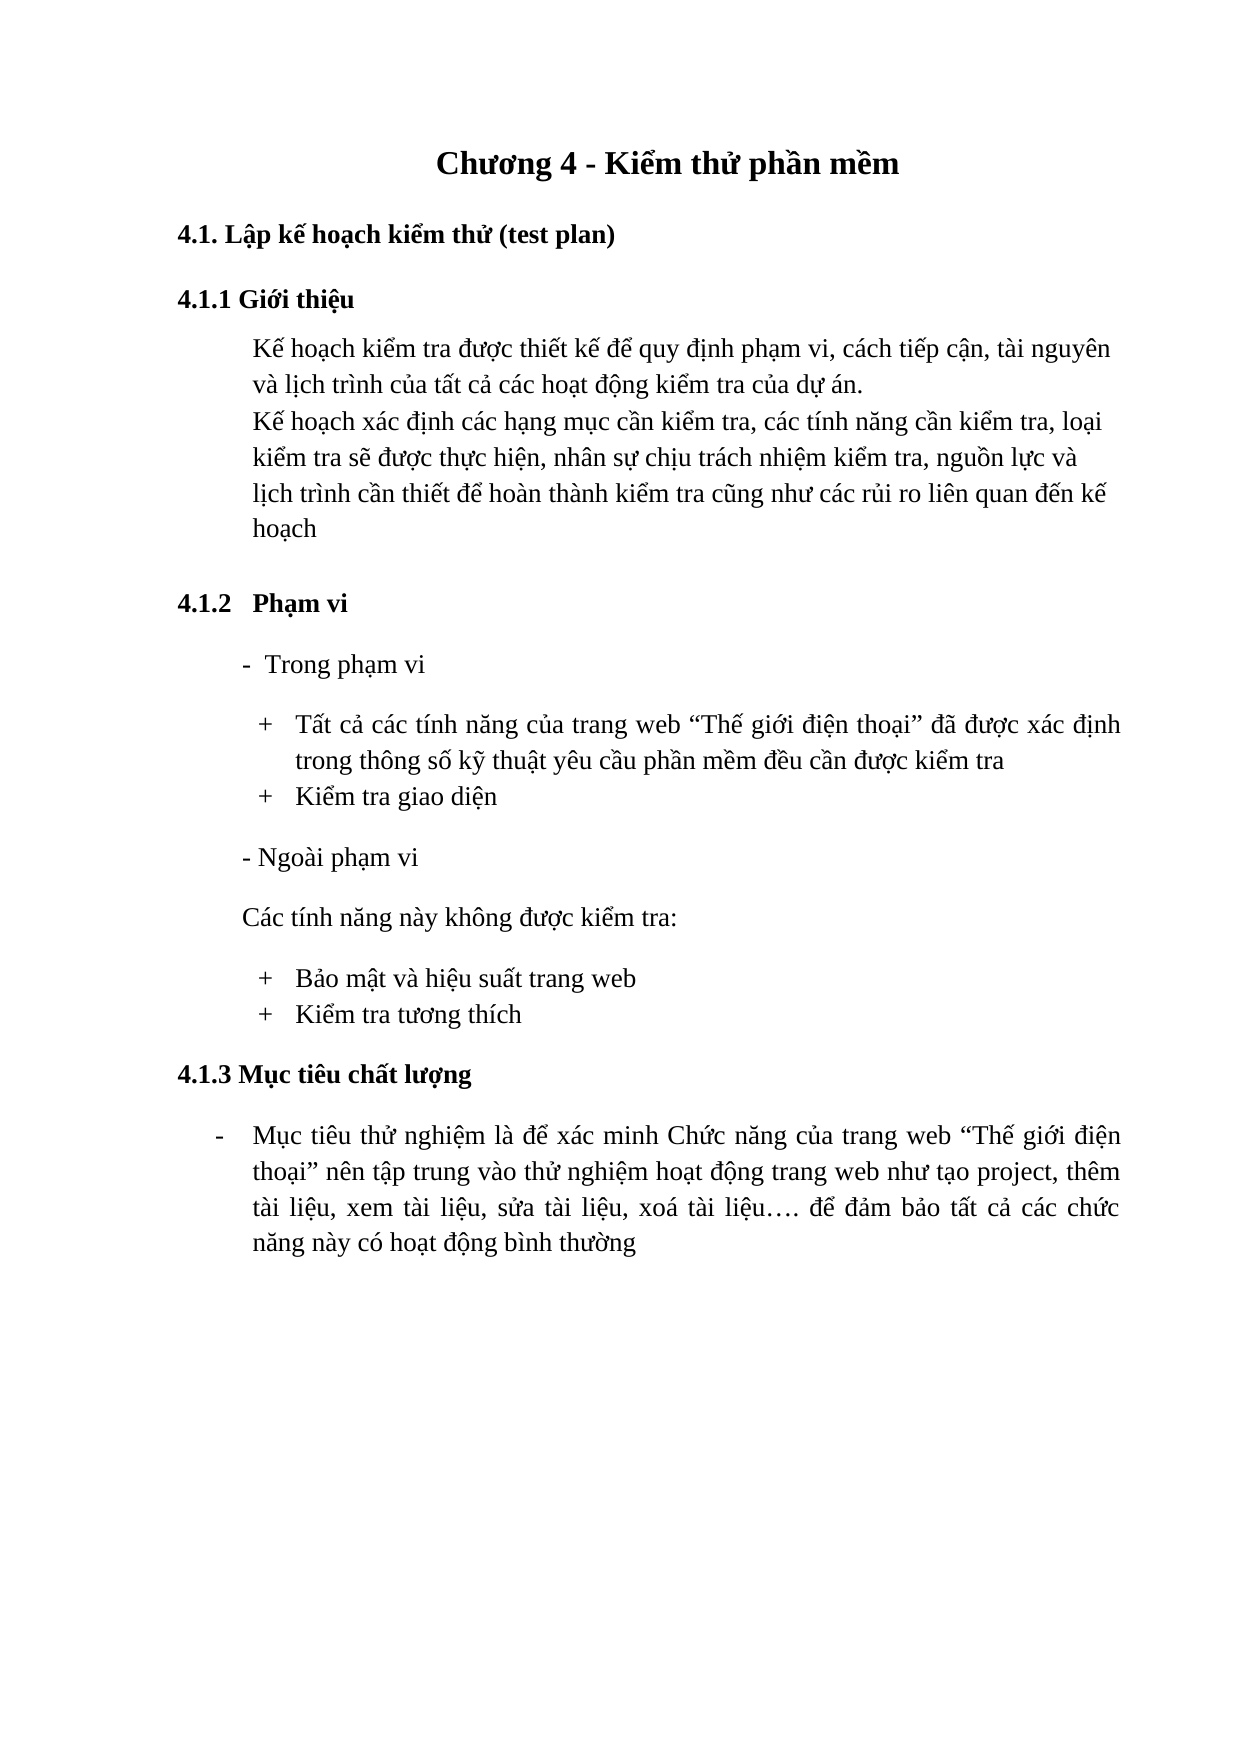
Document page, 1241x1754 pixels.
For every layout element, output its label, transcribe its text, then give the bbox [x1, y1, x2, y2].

text Các tính năng này không được kiểm tra: [242, 901, 1122, 932]
subtitle 4.1.2 Phạm vi [177, 587, 1122, 618]
text - Ngoài phạm vi [242, 841, 1122, 872]
subtitle Chương 4 - Kiểm thử phần mềm [327, 143, 930, 181]
list Mục tiêu thử nghiệm là để xác minh Chức năng của trang web “Thế giới điện thoại” nên tập trung vào thử nghiệm hoạt động trang web như tạo project, thêm tài liệu, xem tài liệu, sửa tài liệu, xoá tài liệu…. để đảm bảo tất cả các chức năng này có hoạt động bình thường [215, 1119, 1122, 1258]
subtitle 4.1. Lập kế hoạch kiểm thử (test plan) [177, 218, 930, 249]
list Bảo mật và hiệu suất trang web [258, 962, 1122, 993]
text Kế hoạch kiểm tra được thiết kế để quy định phạm vi, cách tiếp cận, tài nguyên và lịch trình của tất cả các hoạt động kiểm tra của dự án. [252, 332, 1122, 399]
list Kiểm tra giao diện [258, 780, 1122, 811]
list Tất cả các tính năng của trang web “Thế giới điện thoại” đã được xác định trong thông số kỹ thuật yêu cầu phần mềm đều cần được kiểm tra [258, 708, 1122, 775]
subtitle 4.1.3 Mục tiêu chất lượng [177, 1058, 1122, 1090]
subtitle 4.1.1 Giới thiệu [177, 283, 930, 314]
text Kế hoạch xác định các hạng mục cần kiểm tra, các tính năng cần kiểm tra, loại kiểm tra sẽ được thực hiện, nhân sự chịu trách nhiệm kiểm tra, nguồn lực và lịch trình cần thiết để hoàn thành kiểm tra cũng như các rủi ro liên quan đến kế hoạch [252, 405, 1122, 544]
text - Trong phạm vi [242, 648, 1122, 679]
list Kiểm tra tương thích [258, 998, 1122, 1029]
